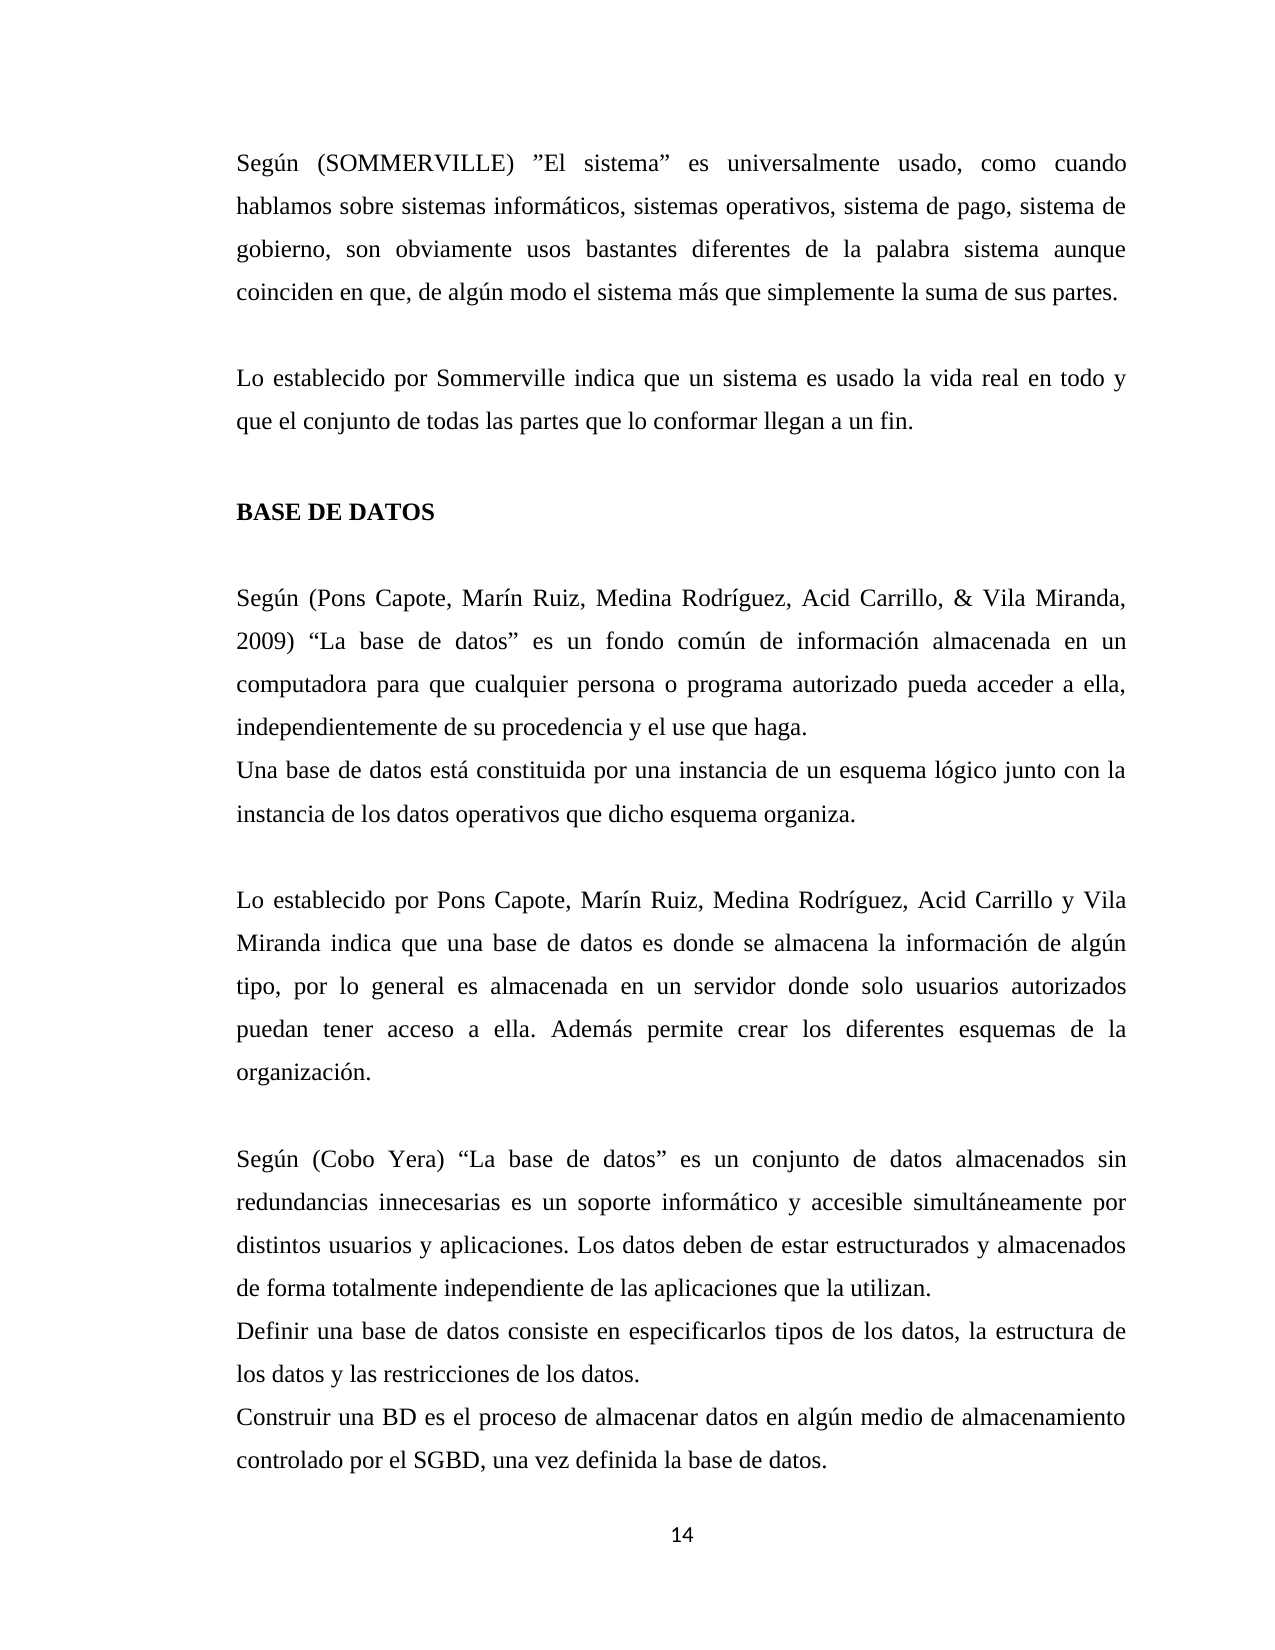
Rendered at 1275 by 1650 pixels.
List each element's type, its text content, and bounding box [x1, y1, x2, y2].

text Definir una base de datos consiste en especificarlos tipos de los datos, la estructura de los datos y las restricciones de los datos. [236, 1316, 1127, 1388]
text Lo establecido por Pons Capote, Marín Ruiz, Medina Rodríguez, Acid Carrillo y Vila Miranda indica que una base de datos es donde se almacena la información de algún tipo, por lo general es almacenada en un servidor donde solo usuarios autorizados puedan tener acceso a ella. Además permite crear los diferentes esquemas de la organización. [236, 885, 1127, 1086]
text Una base de datos está constituida por una instancia de un esquema lógico junto con la instancia de los datos operativos que dicho esquema organiza. [236, 756, 1127, 827]
text Construir una BD es el proceso de almacenar datos en algún medio de almacenamiento controlado por el SGBD, una vez definida la base de datos. [236, 1402, 1127, 1474]
subtitle BASE DE DATOS [236, 497, 1127, 526]
text Según “La base de datos” es un conjunto de datos almacenados sin redundancias innecesarias es un soporte informático y accesible simultáneamente por distintos usuarios y aplicaciones. Los datos deben de estar estructurados y almacenados de forma totalmente independiente de las aplicaciones que la utilizan. [236, 1144, 1127, 1302]
text Según “La base de datos” es un fondo común de información almacenada en un computadora para que cualquier persona o programa autorizado pueda acceder a ella, independientemente de su procedencia y el use que haga. [236, 583, 1127, 741]
text Lo establecido por Sommerville indica que un sistema es usado la vida real en todo y que el conjunto de todas las partes que lo conformar llegan a un fin. [236, 363, 1127, 435]
text Según ”El sistema” es universalmente usado, como cuando hablamos sobre sistemas informáticos, sistemas operativos, sistema de pago, sistema de gobierno, son obviamente usos bastantes diferentes de la palabra sistema aunque coinciden en que, de algún modo el sistema más que simplemente la suma de sus partes. [236, 148, 1127, 306]
